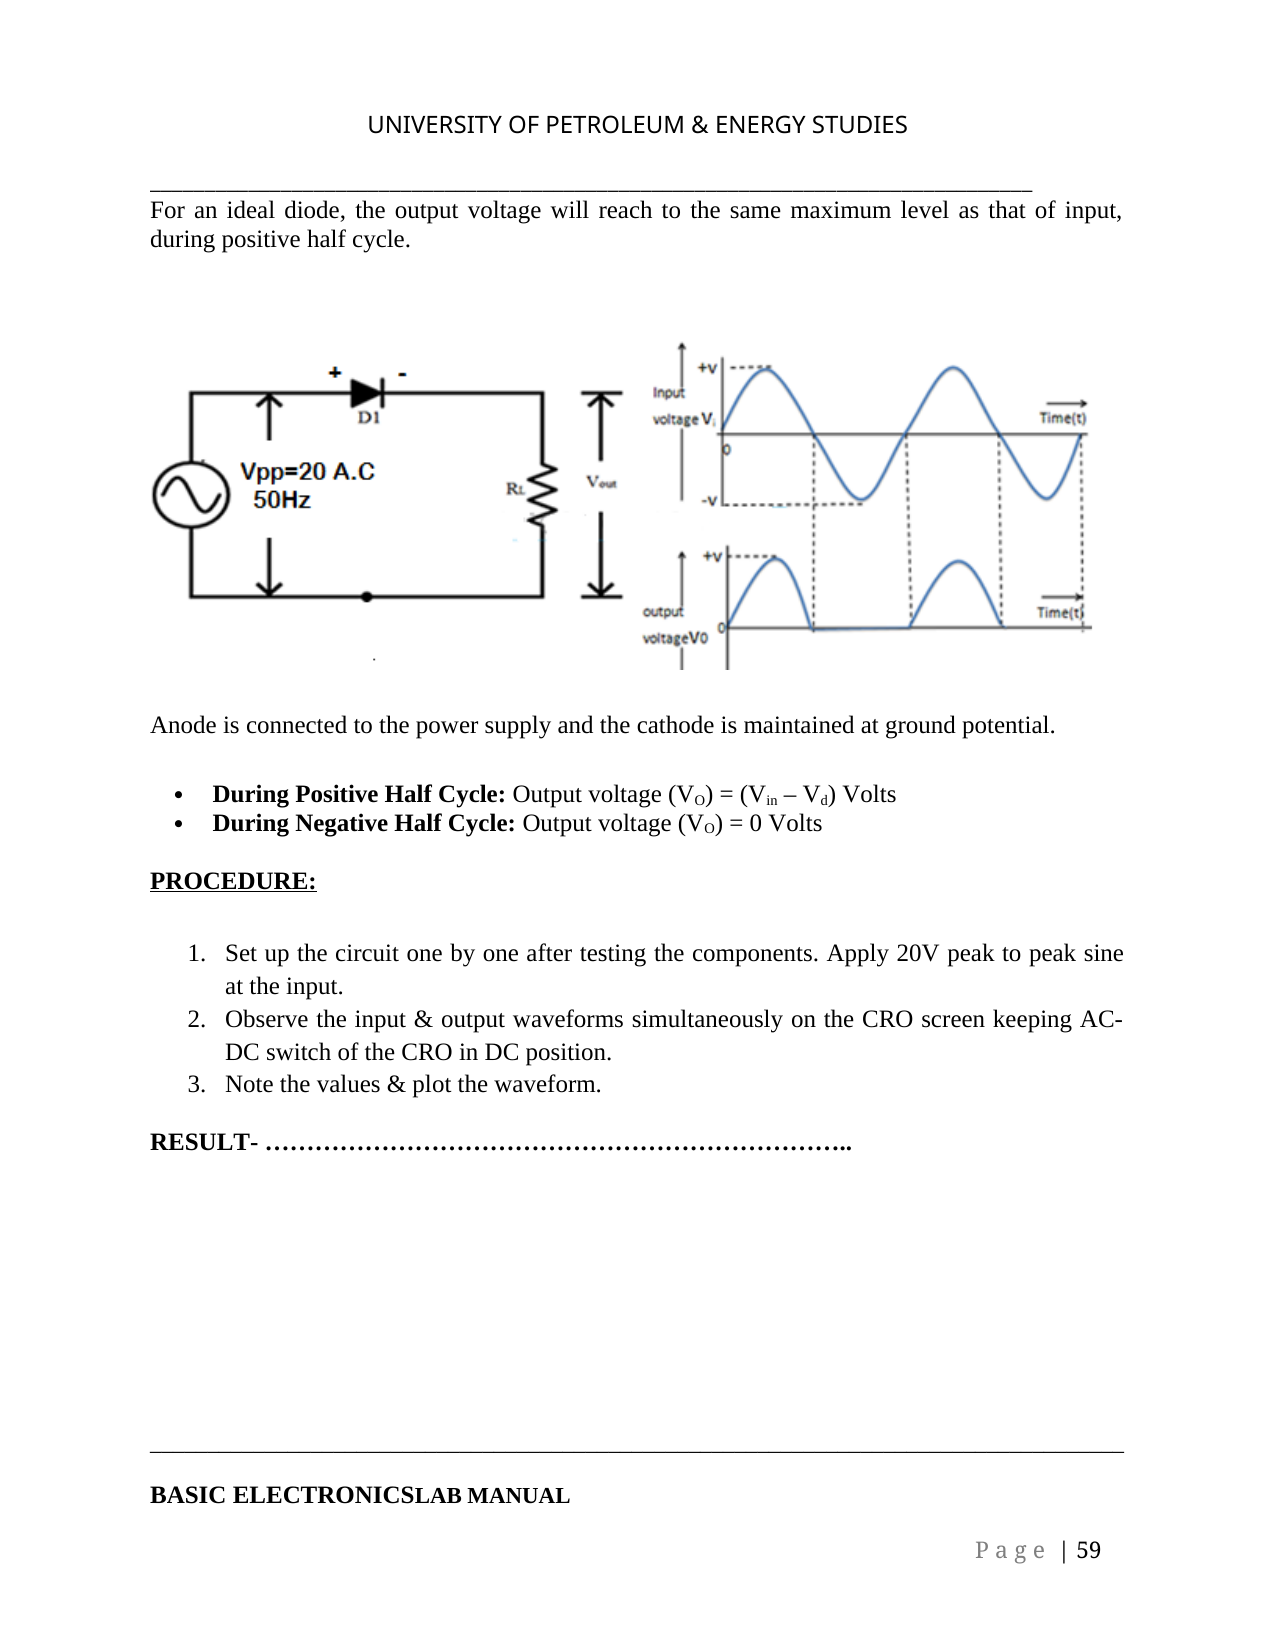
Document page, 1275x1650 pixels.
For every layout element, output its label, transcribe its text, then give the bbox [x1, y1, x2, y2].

text PROCEDURE: [150, 866, 1125, 895]
text For an ideal diode, the output voltage will reach to the same maximum level as that of input, during positive half cycle. [150, 195, 1125, 252]
list During Positive Half Cycle: Output voltage (VO) = (Vin – Vd) Volts [175, 779, 1125, 808]
text Anode is connected to the power supply and the cathode is maintained at ground potential. [150, 710, 1125, 739]
list Observe the input & output waveforms simultaneously on the CRO screen keeping AC-DC switch of the CRO in DC position. [187, 1004, 1125, 1065]
text RESULT- …………………………………………………………….. [150, 1127, 1125, 1156]
picture [150, 335, 1093, 670]
list Note the values & plot the waveform. [187, 1069, 1125, 1098]
list During Negative Half Cycle: Output voltage (VO) = 0 Volts [175, 808, 1125, 837]
list Set up the circuit one by one after testing the components. Apply 20V peak to peak sine at the input. [187, 938, 1125, 1000]
